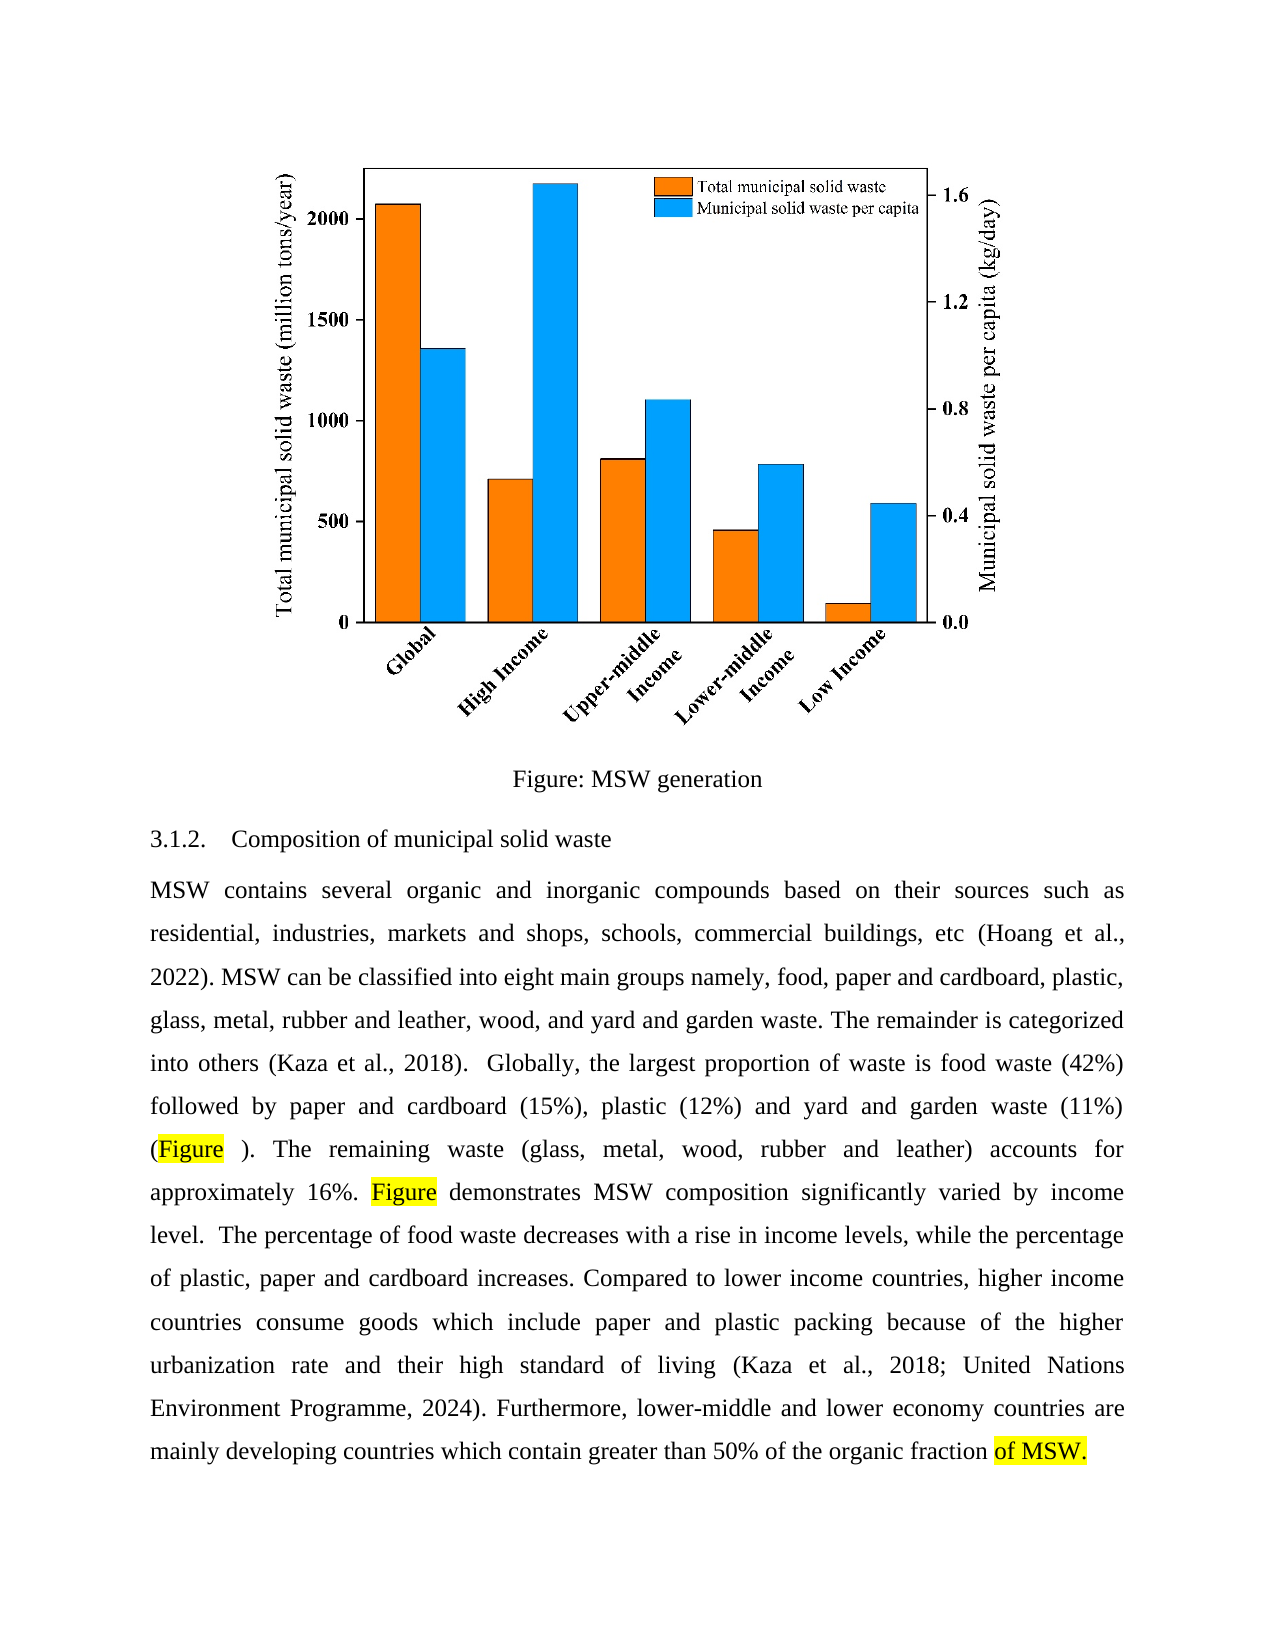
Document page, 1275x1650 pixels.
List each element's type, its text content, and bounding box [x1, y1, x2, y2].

subtitle Composition of municipal solid waste [150, 824, 1125, 853]
picture [262, 150, 1013, 734]
text MSW contains several organic and inorganic compounds based on their sources such as residential, industries, markets and shops, schools, commercial buildings, etc . MSW can be classified into eight main groups namely, food, paper and cardboard, plastic, glass, metal, rubber and leather, wood, and yard and garden waste. The remainder is categorized into others . Globally, the largest proportion of waste is food waste (42%) followed by paper and cardboard (15%), plastic (12%) and yard and garden waste (11%) (Figure ). The remaining waste (glass, metal, wood, rubber and leather) accounts for approximately 16%. Figure demonstrates MSW composition significantly varied by income level. The percentage of food waste decreases with a rise in income levels, while the percentage of plastic, paper and cardboard increases. Compared to lower income countries, higher income countries consume goods which include paper and plastic packing because of the higher urbanization rate and their high standard of living . Furthermore, lower-middle and lower economy countries are mainly developing countries which contain greater than 50% of the organic fraction of MSW. [150, 875, 1125, 1465]
text Figure: MSW generation [150, 764, 1125, 793]
